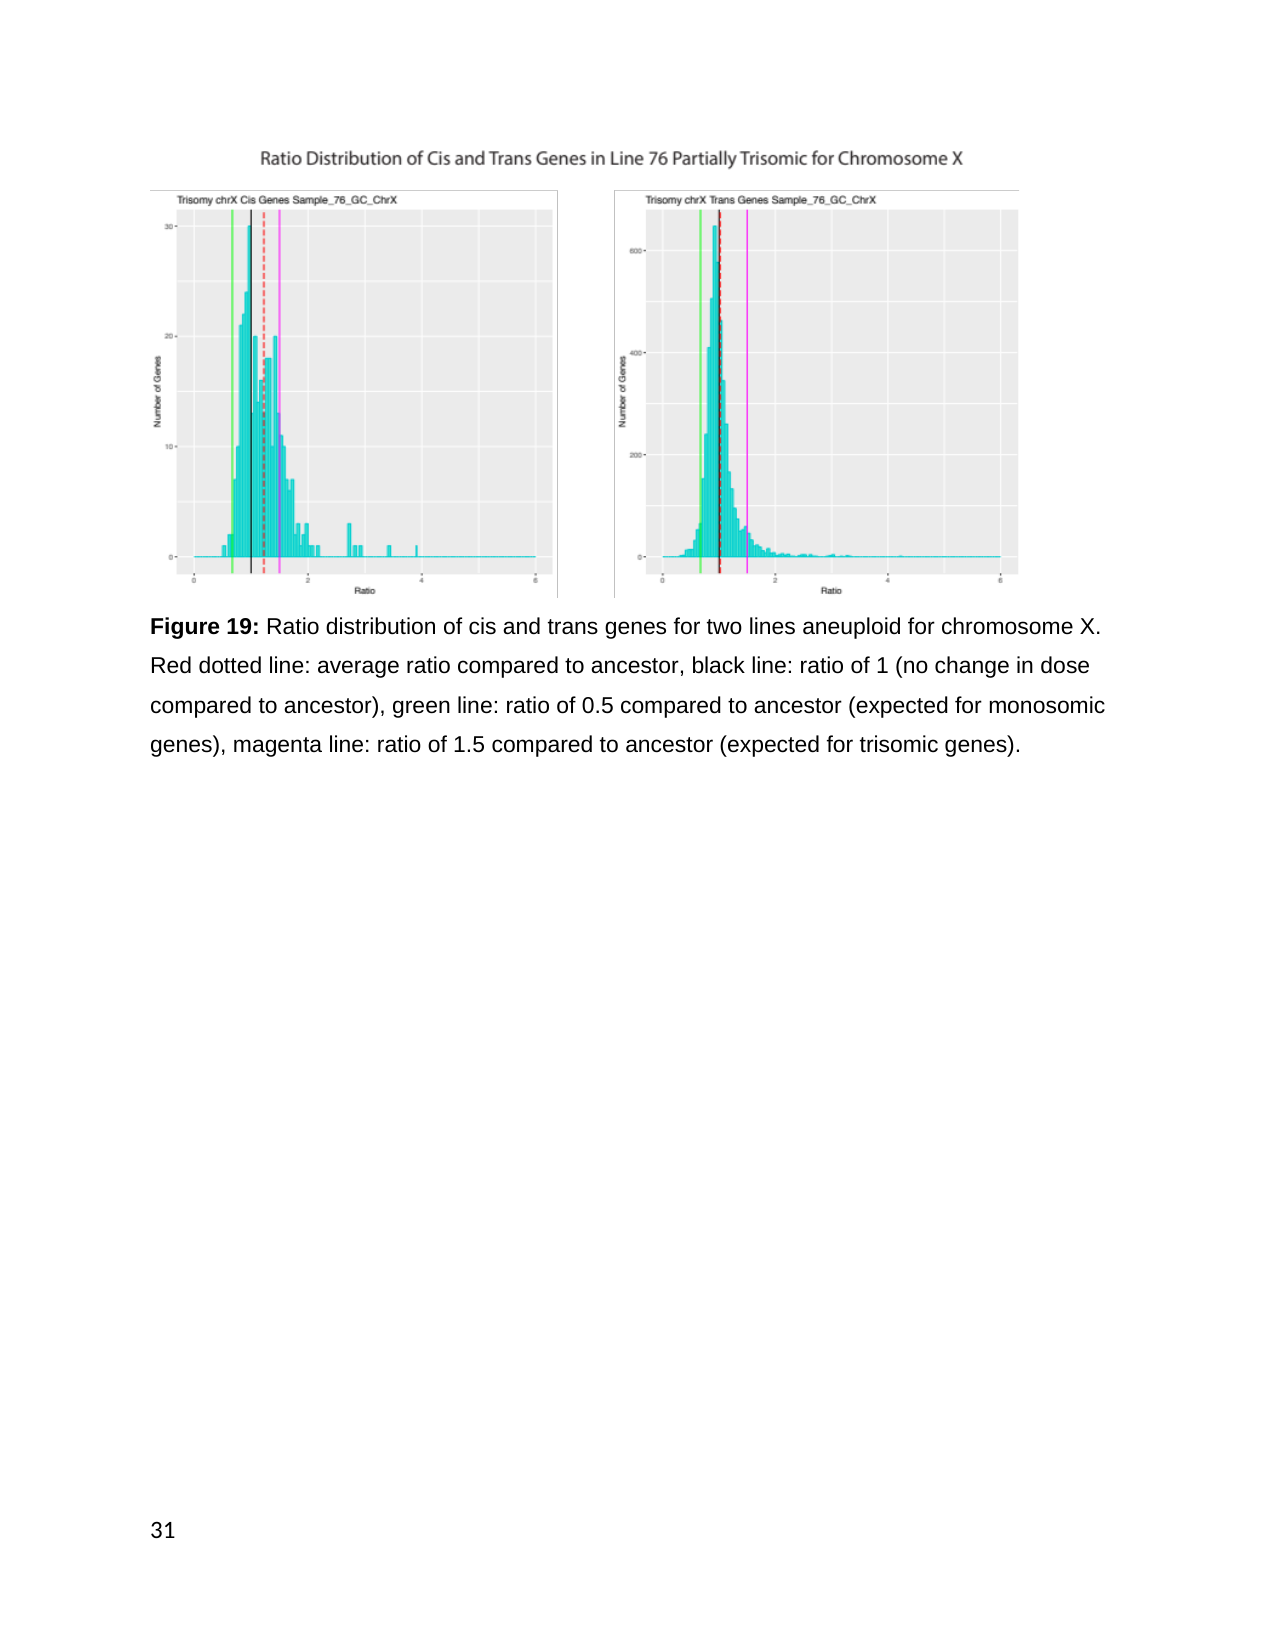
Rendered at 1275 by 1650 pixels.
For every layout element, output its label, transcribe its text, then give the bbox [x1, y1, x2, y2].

text Figure 19: Ratio distribution of cis and trans genes for two lines aneuploid for chromosome X. Red dotted line: average ratio compared to ancestor, black line: ratio of 1 (no change in dose compared to ancestor), green line: ratio of 0.5 compared to ancestor (expected for monosomic genes), magenta line: ratio of 1.5 compared to ancestor (expected for trisomic genes). [150, 613, 1125, 757]
